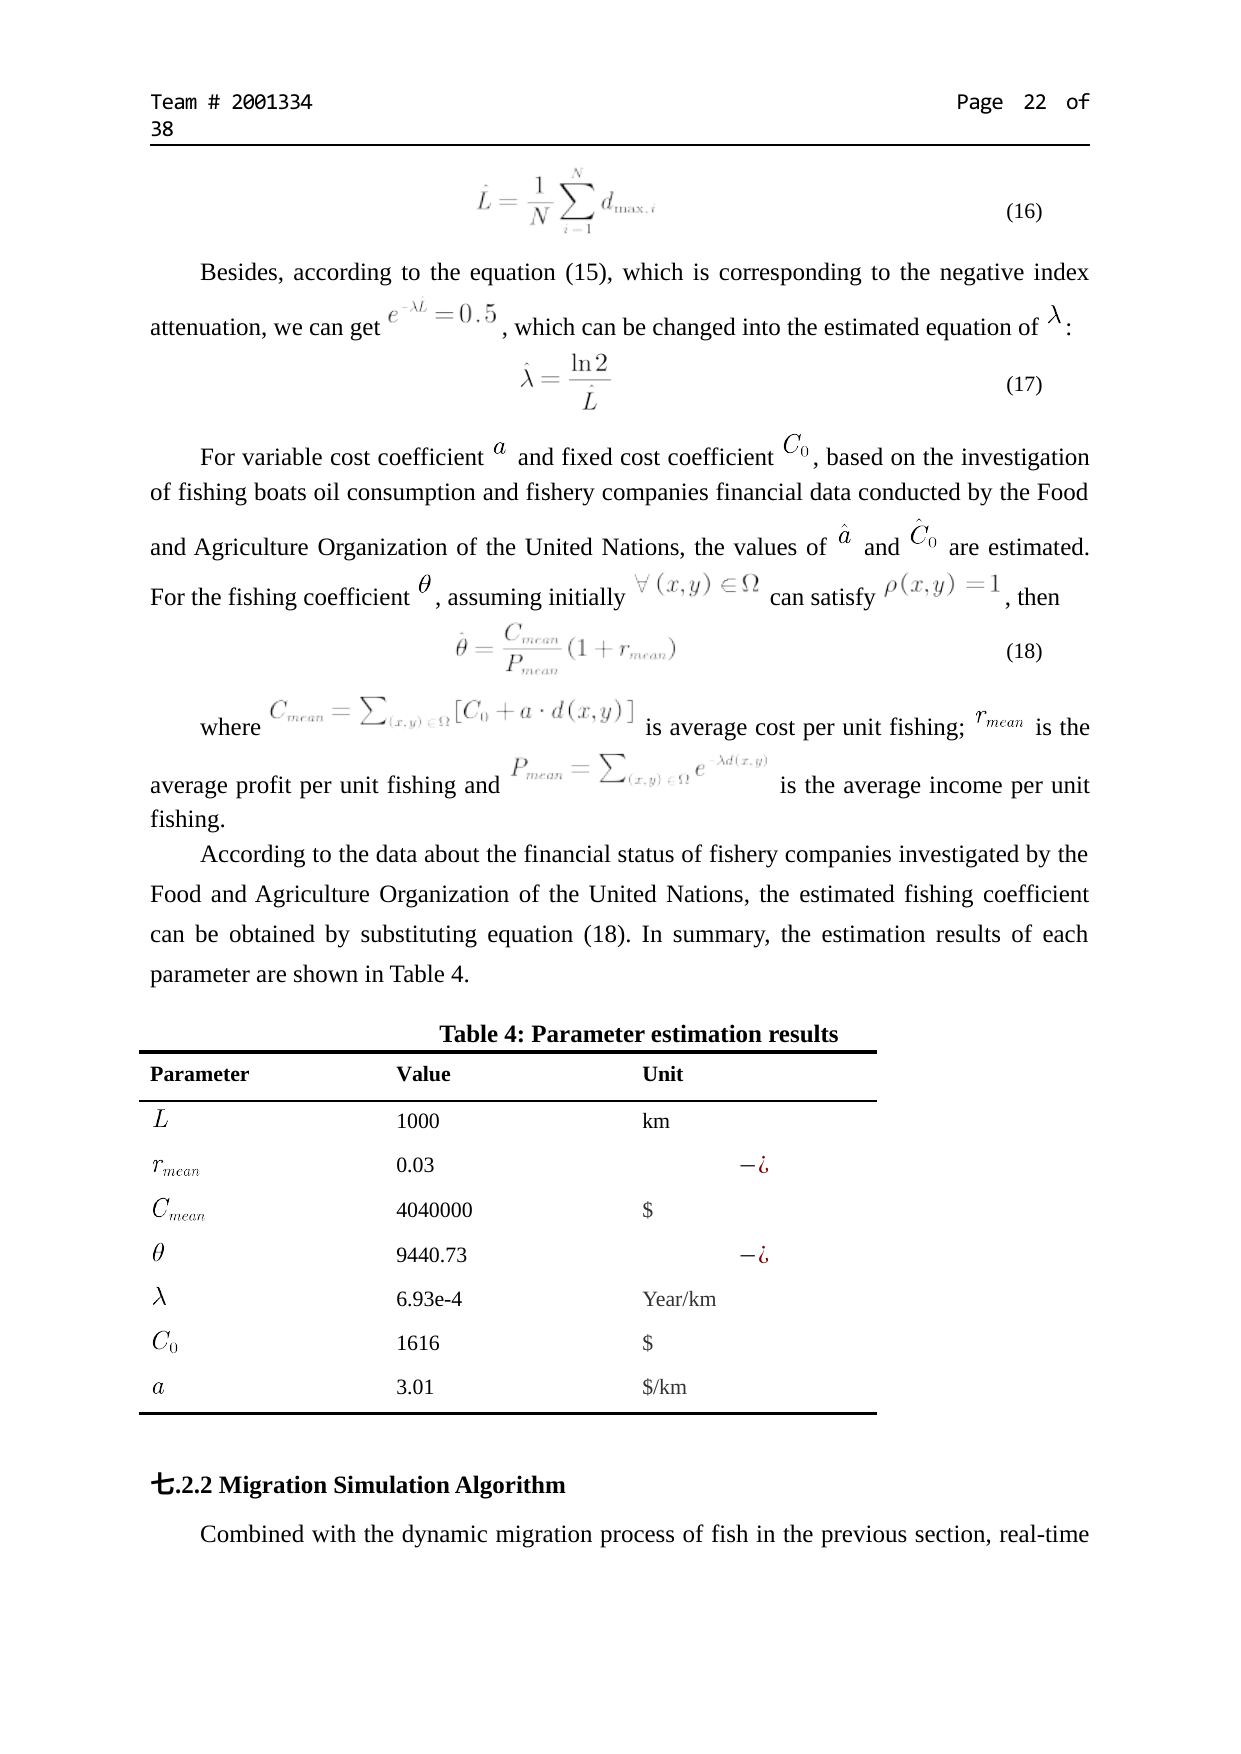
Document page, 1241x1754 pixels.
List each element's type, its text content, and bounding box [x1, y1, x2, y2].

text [150, 1517, 1090, 1551]
table_cell 4040000 [385, 1191, 631, 1236]
table_header Value [385, 1054, 631, 1100]
table_cell $ [631, 1191, 877, 1236]
table_cell 0.03 [385, 1146, 631, 1191]
table_cell [139, 1368, 385, 1412]
subtitle Migration Simulation Algorithm [150, 1449, 1090, 1517]
table_header () [995, 616, 1059, 689]
table_cell [139, 1146, 385, 1191]
table_header () [995, 164, 1059, 257]
table_cell [139, 1191, 385, 1236]
text Besides, according to the equation (15), which is corresponding to the negative index attenuation, we can get , which can be changed into the estimated equation of : [150, 257, 1090, 341]
table_cell $ [631, 1323, 877, 1368]
table_cell [139, 1279, 385, 1323]
table_cell [631, 1146, 877, 1191]
table_cell [139, 1102, 385, 1146]
table_cell $/km [631, 1368, 877, 1412]
text Table 4: Parameter estimation results [150, 1016, 1090, 1050]
table_cell Year/km [631, 1279, 877, 1323]
table_cell 1616 [385, 1323, 631, 1368]
table_cell 3.01 [385, 1368, 631, 1412]
table_cell [631, 1236, 877, 1279]
text where is average cost per unit fishing; is the average profit per unit fishing and is the average income per unit fishing. [150, 689, 1090, 833]
text For variable cost coefficient and fixed cost coefficient , based on the investigation of fishing boats oil consumption and fishery companies financial data conducted by the Food and Agriculture Organization of the United Nations, the values of and are estimated. For the fishing coefficient , assuming initially can satisfy , then [150, 427, 1090, 610]
table_header Unit [631, 1054, 877, 1100]
table_header Parameter [139, 1054, 385, 1100]
table_cell [139, 1236, 385, 1279]
table_header () [995, 346, 1059, 427]
table_cell km [631, 1102, 877, 1146]
table_cell 6.93e-4 [385, 1279, 631, 1323]
text According to the data about the financial status of fishery companies investigated by the Food and Agriculture Organization of the United Nations, the estimated fishing coefficient can be obtained by substituting equation (18). In summary, the estimation results of each parameter are shown in Table 4. [150, 839, 1090, 988]
table_cell 9440.73 [385, 1236, 631, 1279]
table_header [139, 164, 995, 257]
table_header [139, 346, 995, 427]
table_cell [139, 1323, 385, 1368]
table_header [139, 616, 995, 689]
table_cell 1000 [385, 1102, 631, 1146]
